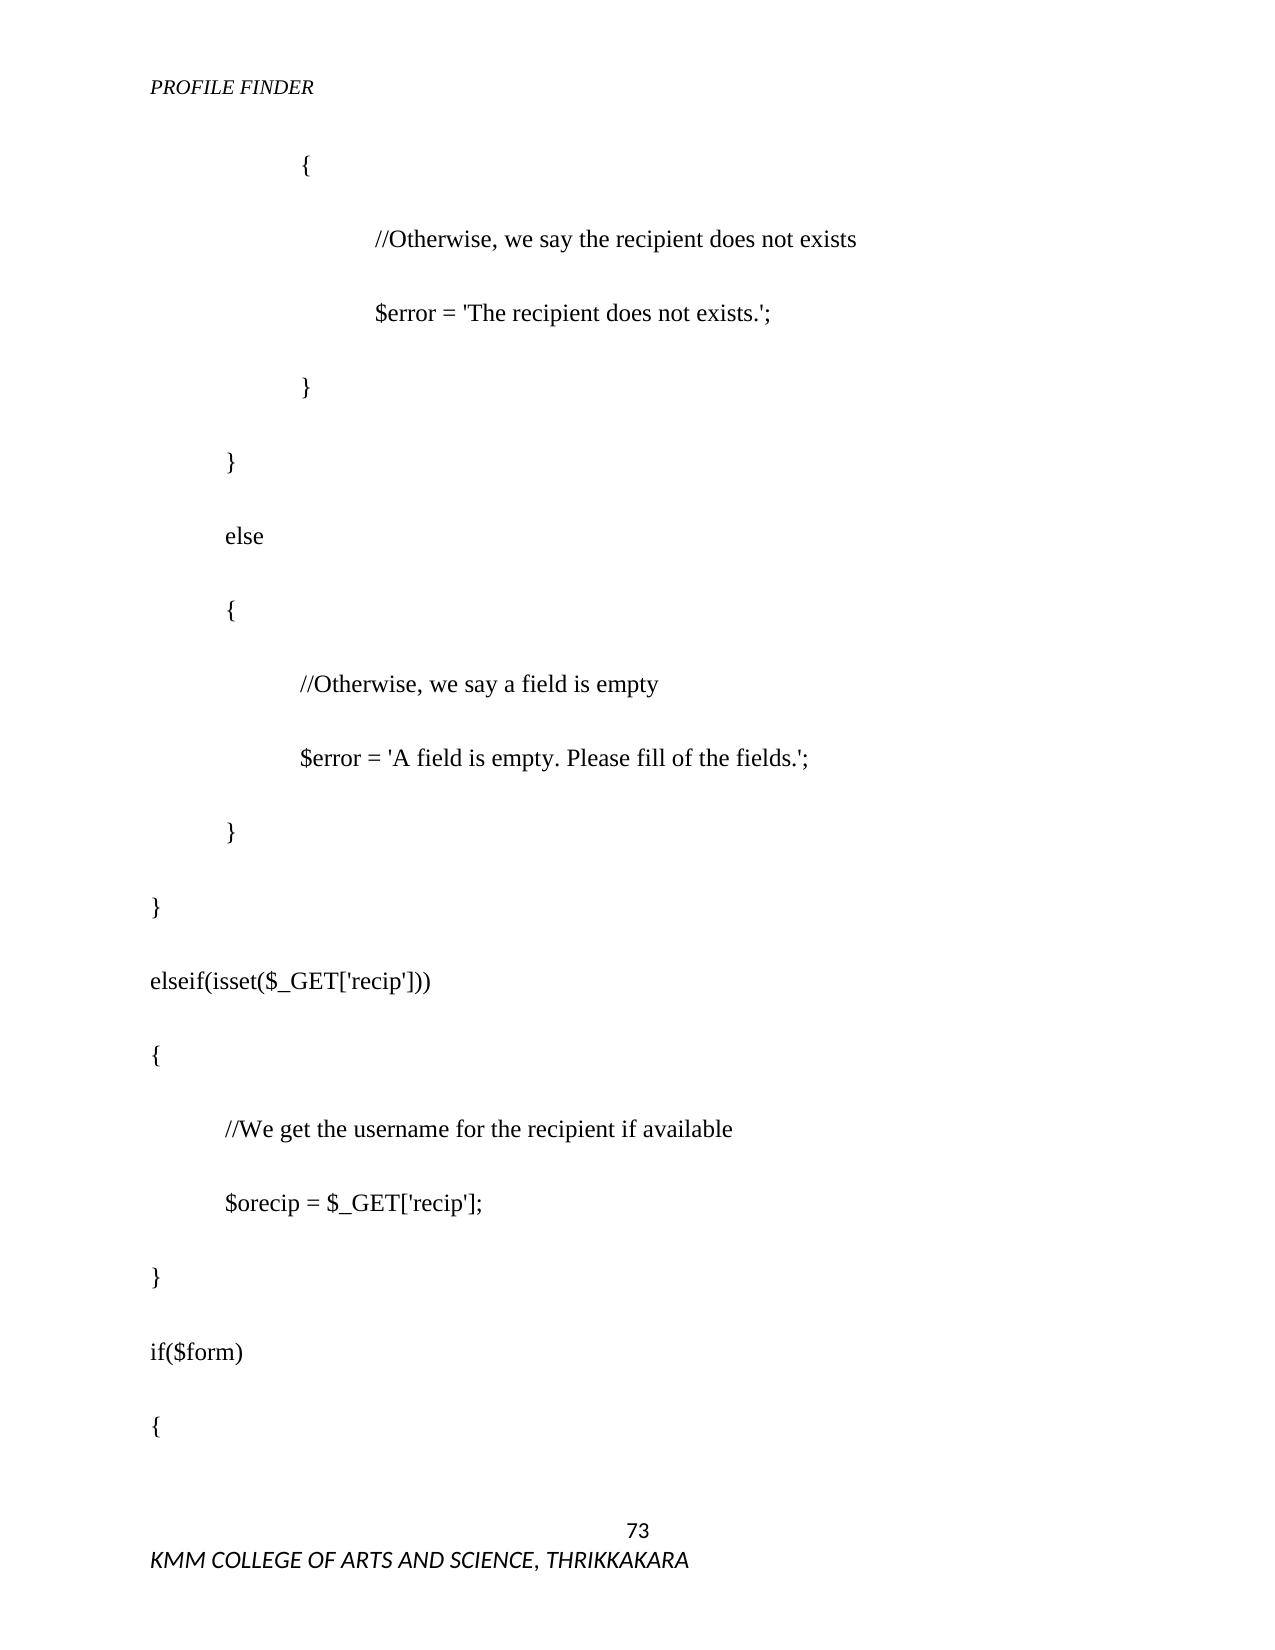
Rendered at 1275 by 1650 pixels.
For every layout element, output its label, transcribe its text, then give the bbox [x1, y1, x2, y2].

text $error = 'The recipient does not exists.'; [150, 298, 1125, 327]
text } [150, 817, 1125, 846]
text } [150, 447, 1125, 475]
text } [150, 1262, 1125, 1291]
text { [150, 595, 1125, 624]
text $orecip = $_GET['recip']; [150, 1188, 1125, 1217]
text } [150, 892, 1125, 920]
text //Otherwise, we say the recipient does not exists [150, 224, 1125, 253]
text elseif(isset($_GET['recip'])) [150, 966, 1125, 994]
text { [150, 1411, 1125, 1439]
text { [150, 150, 1125, 179]
text //We get the username for the recipient if available [150, 1114, 1125, 1143]
text $error = 'A field is empty. Please fill of the fields.'; [150, 743, 1125, 772]
text } [150, 372, 1125, 401]
text //Otherwise, we say a field is empty [150, 669, 1125, 698]
text if($form) [150, 1337, 1125, 1365]
text { [150, 1040, 1125, 1069]
text else [150, 521, 1125, 549]
